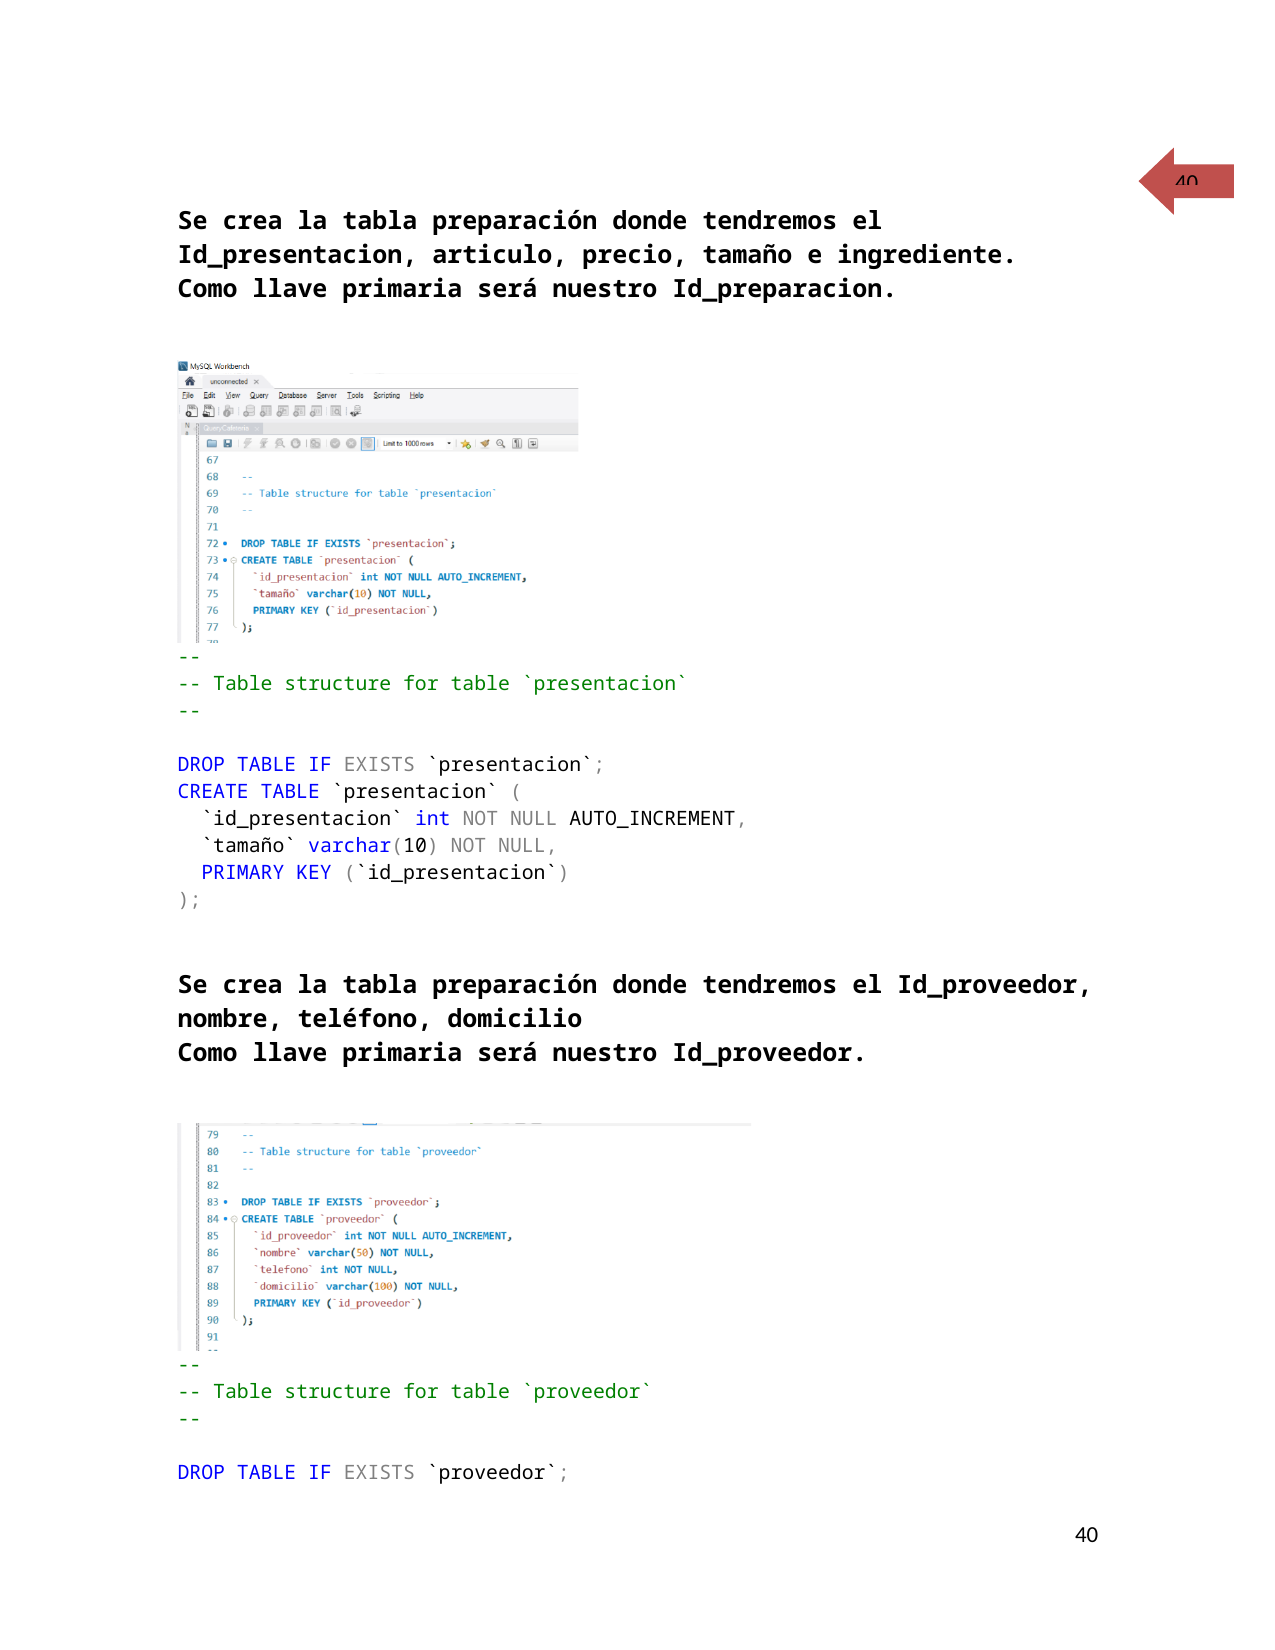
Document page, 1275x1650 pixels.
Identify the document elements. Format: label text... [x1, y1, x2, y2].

picture [177, 1123, 752, 1351]
picture [177, 360, 579, 643]
text -- [177, 696, 1098, 723]
text -- [177, 1350, 1098, 1377]
text DROP TABLE IF EXISTS `presentacion`; [177, 750, 1098, 777]
text -- [177, 642, 1098, 669]
text PRIMARY KEY (`id_presentacion`) [177, 858, 1098, 885]
text `tamaño` varchar(10) NOT NULL, [177, 831, 1098, 858]
text Como llave primaria será nuestro Id_proveedor. [177, 1034, 1098, 1068]
text Se crea la tabla preparación donde tendremos el Id_proveedor, nombre, teléfono, domicilio [177, 966, 1098, 1034]
text DROP TABLE IF EXISTS `proveedor`; [177, 1458, 1098, 1485]
text -- [177, 1404, 1098, 1431]
text Se crea la tabla preparación donde tendremos el Id_presentacion, articulo, precio, tamaño e ingrediente. [177, 203, 1098, 271]
text CREATE TABLE `presentacion` ( [177, 777, 1098, 804]
text ); [177, 885, 1098, 912]
text `id_presentacion` int NOT NULL AUTO_INCREMENT, [177, 804, 1098, 831]
text -- Table structure for table `presentacion` [177, 669, 1098, 696]
text -- Table structure for table `proveedor` [177, 1377, 1098, 1404]
text Como llave primaria será nuestro Id_preparacion. [177, 271, 1098, 305]
